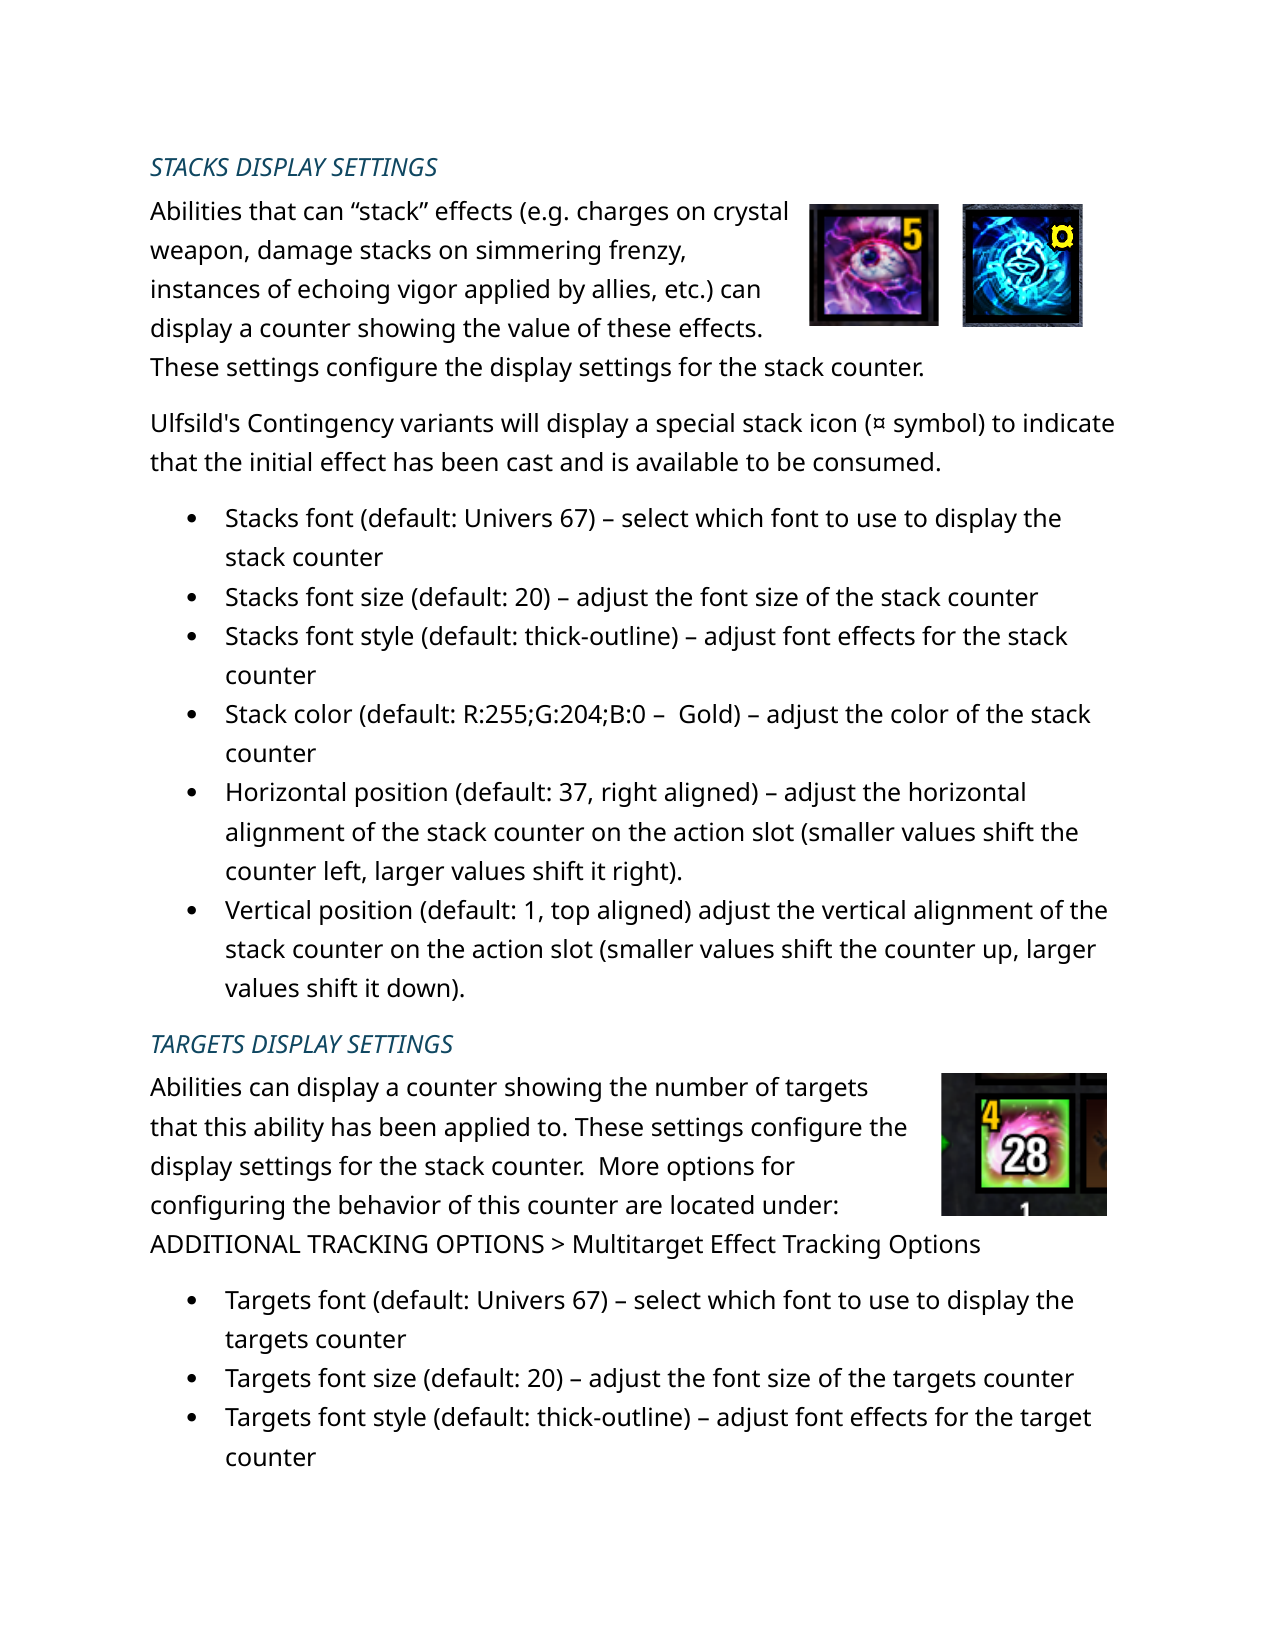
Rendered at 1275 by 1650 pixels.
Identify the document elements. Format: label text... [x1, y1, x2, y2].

list Targets font style (default: thick-outline) – adjust font effects for the target counter [187, 1400, 1125, 1473]
list Vertical position (default: 1, top aligned) adjust the vertical alignment of the stack counter on the action slot (smaller values shift the counter up, larger values shift it down). [187, 892, 1125, 1005]
list Horizontal position (default: 37, right aligned) – adjust the horizontal alignment of the stack counter on the action slot (smaller values shift the counter left, larger values shift it right). [187, 775, 1125, 887]
picture [809, 204, 939, 326]
picture [941, 1073, 1107, 1216]
text Ulfsild's Contingency variants will display a special stack icon (¤ symbol) to indicate that the initial effect has been cast and is available to be consumed. [150, 406, 1125, 479]
subtitle STACKS DISPLAY SETTINGS [150, 150, 1125, 184]
list Stack color (default: R:255;G:204;B:0 – Gold) – adjust the color of the stack counter [187, 697, 1125, 770]
list Stacks font style (default: thick-outline) – adjust font effects for the stack counter [187, 618, 1125, 692]
text Abilities can display a counter showing the number of targets that this ability has been applied to. These settings configure the display settings for the stack counter. More options for configuring the behavior of this counter are located under: ADDITIONAL TRACKING OPTIONS > Multitarget Effect Tracking Options [150, 1070, 1125, 1261]
text Abilities that can “stack” effects (e.g. charges on crystal weapon, damage stacks on simmering frenzy, instances of echoing vigor applied by allies, etc.) can display a counter showing the value of these effects. These settings configure the display settings for the stack counter. [150, 193, 1125, 384]
list Stacks font size (default: 20) – adjust the font size of the stack counter [187, 579, 1125, 613]
subtitle TARGETS DISPLAY SETTINGS [150, 1027, 1125, 1061]
list Stacks font (default: Univers 67) – select which font to use to display the stack counter [187, 501, 1125, 574]
list Targets font size (default: 20) – adjust the font size of the targets counter [187, 1361, 1125, 1395]
list Targets font (default: Univers 67) – select which font to use to display the targets counter [187, 1282, 1125, 1356]
picture [962, 204, 1083, 327]
